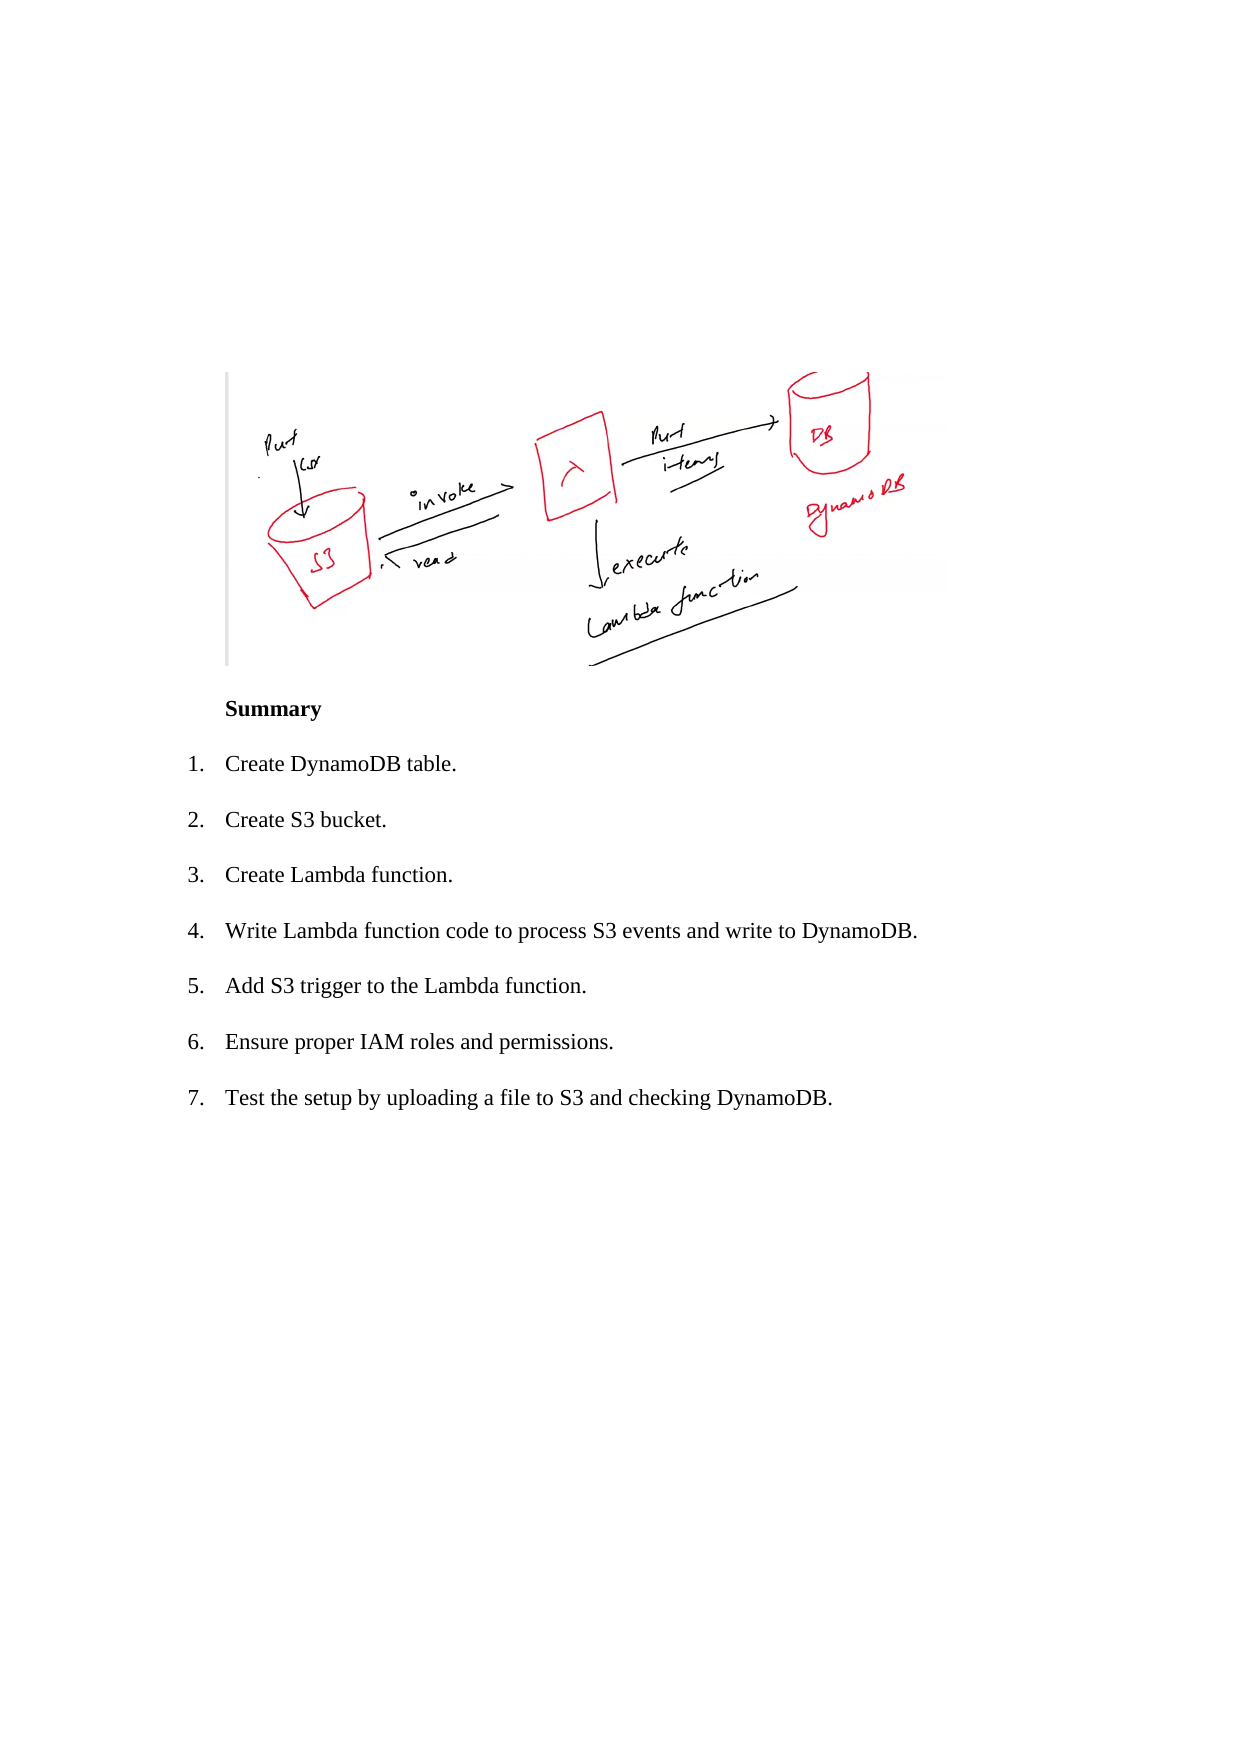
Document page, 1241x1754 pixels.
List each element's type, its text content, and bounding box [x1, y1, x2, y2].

list Ensure proper IAM roles and permissions. [187, 1028, 1090, 1054]
text Summary [225, 695, 1090, 721]
picture [225, 372, 947, 666]
list Test the setup by uploading a file to S3 and checking DynamoDB. [187, 1084, 1090, 1110]
list Create DynamoDB table. [187, 751, 1090, 777]
list Create S3 bucket. [187, 806, 1090, 832]
list Write Lambda function code to process S3 events and write to DynamoDB. [187, 917, 1090, 943]
list Add S3 trigger to the Lambda function. [187, 973, 1090, 999]
list Create Lambda function. [187, 862, 1090, 888]
